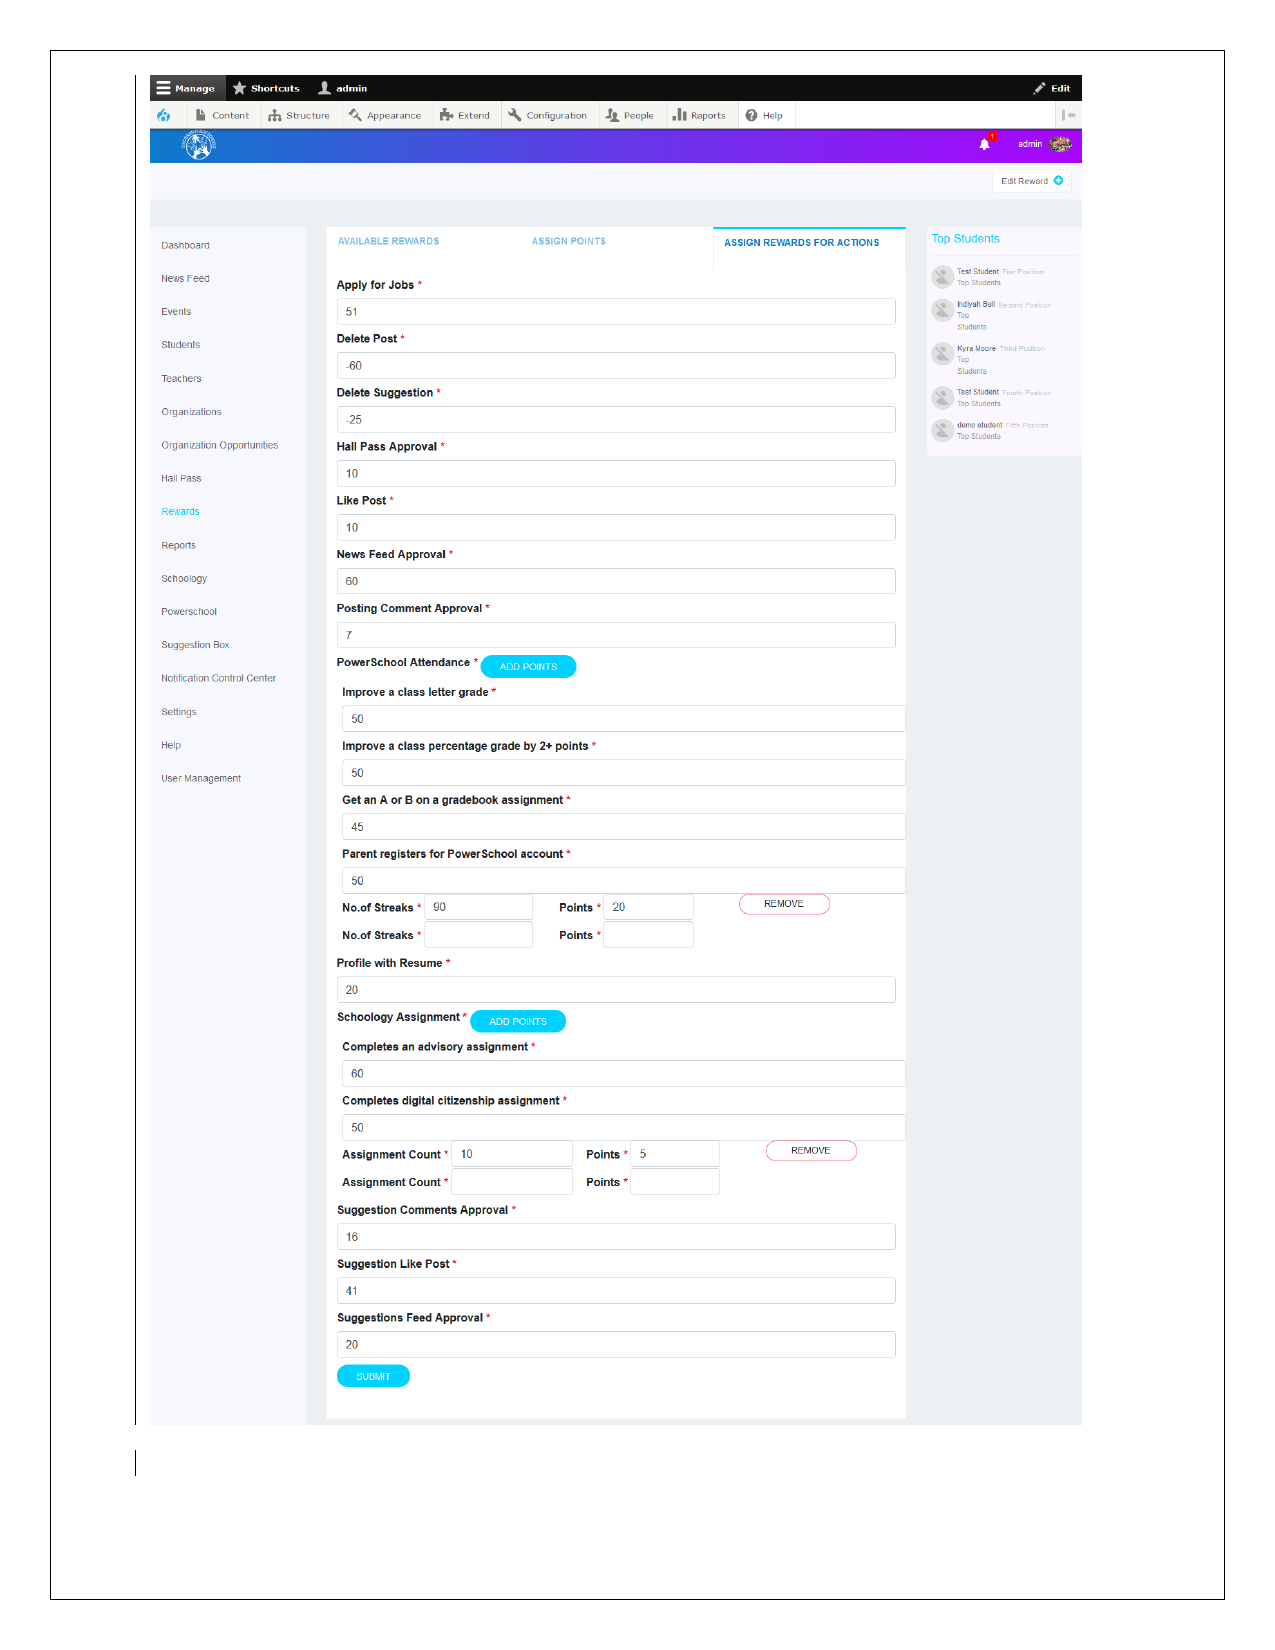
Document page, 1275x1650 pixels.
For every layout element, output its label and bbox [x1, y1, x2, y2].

picture [150, 75, 1082, 1425]
